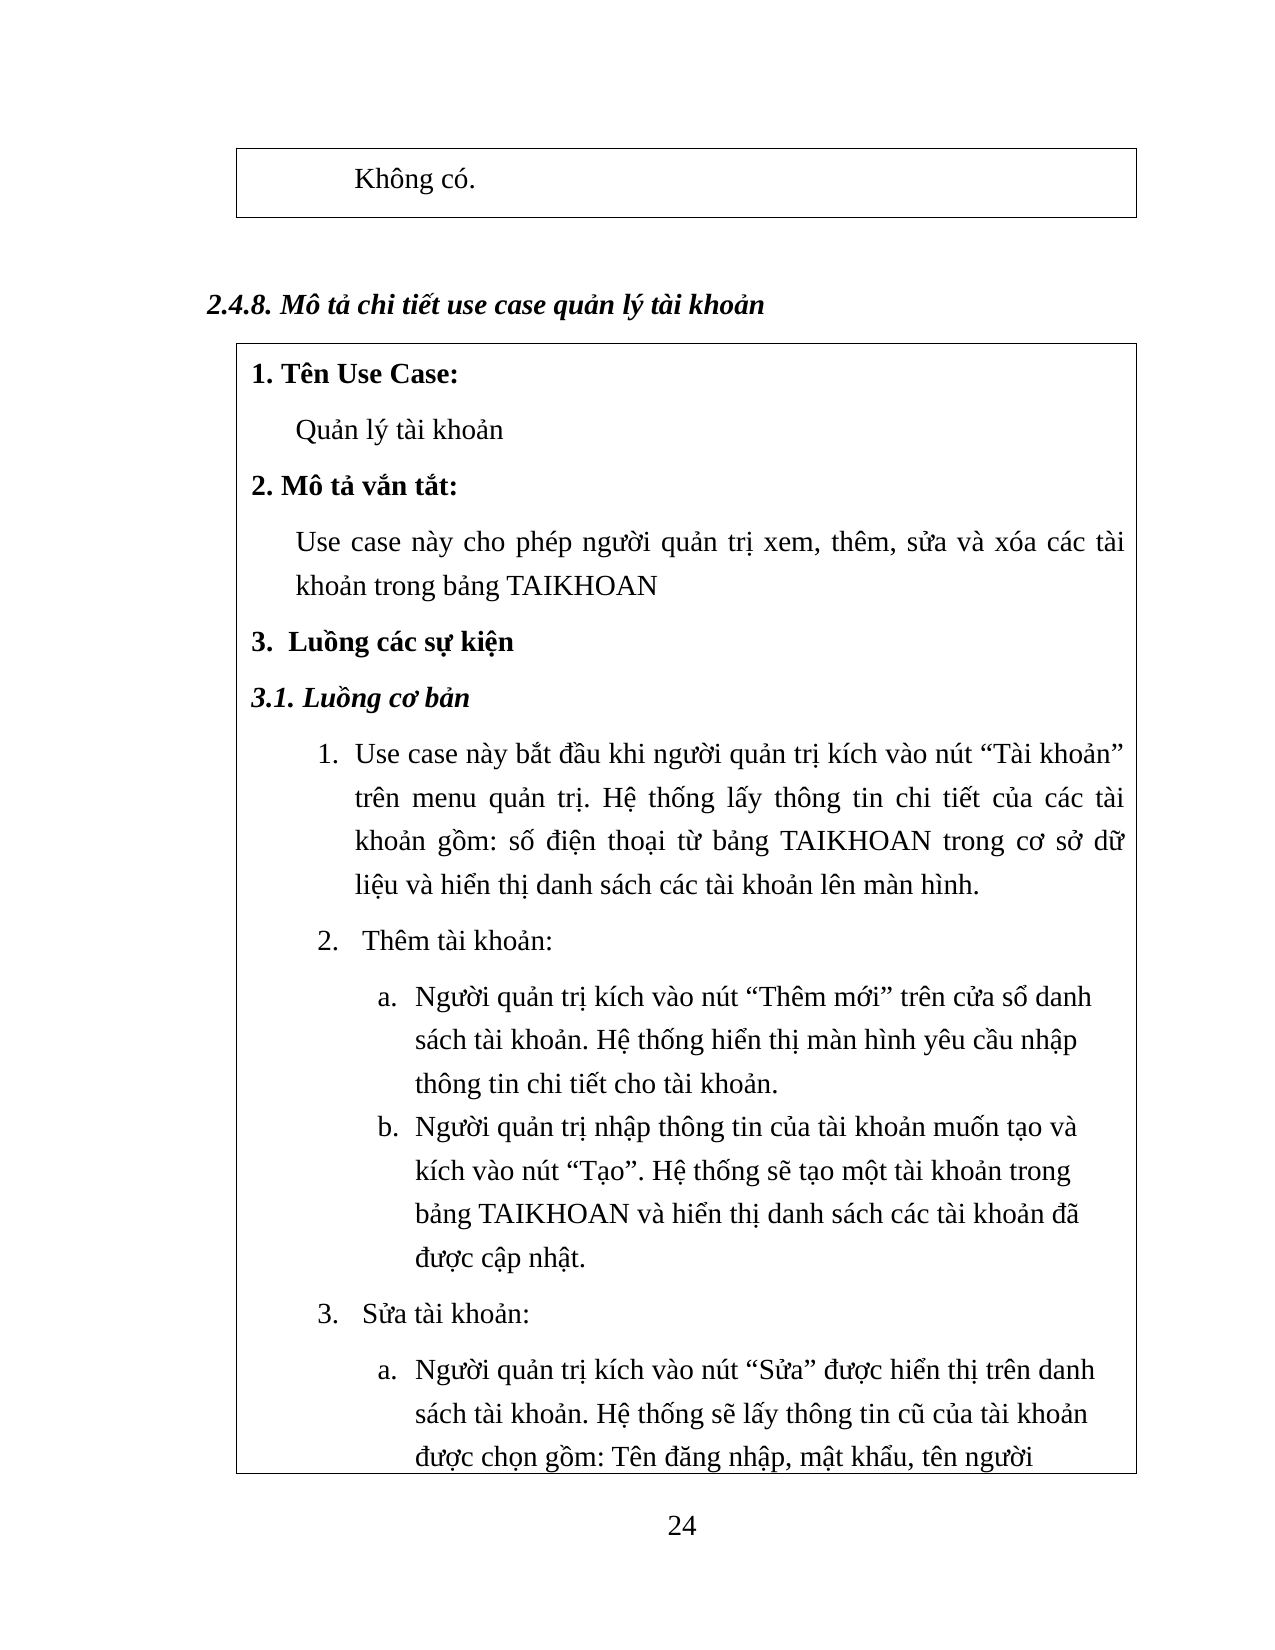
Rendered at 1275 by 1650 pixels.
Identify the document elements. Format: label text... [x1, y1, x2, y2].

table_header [237, 344, 1136, 1473]
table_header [237, 149, 1136, 217]
subtitle 2.4.8. Mô tả chi tiết use case quản lý tài khoản [207, 287, 1157, 320]
